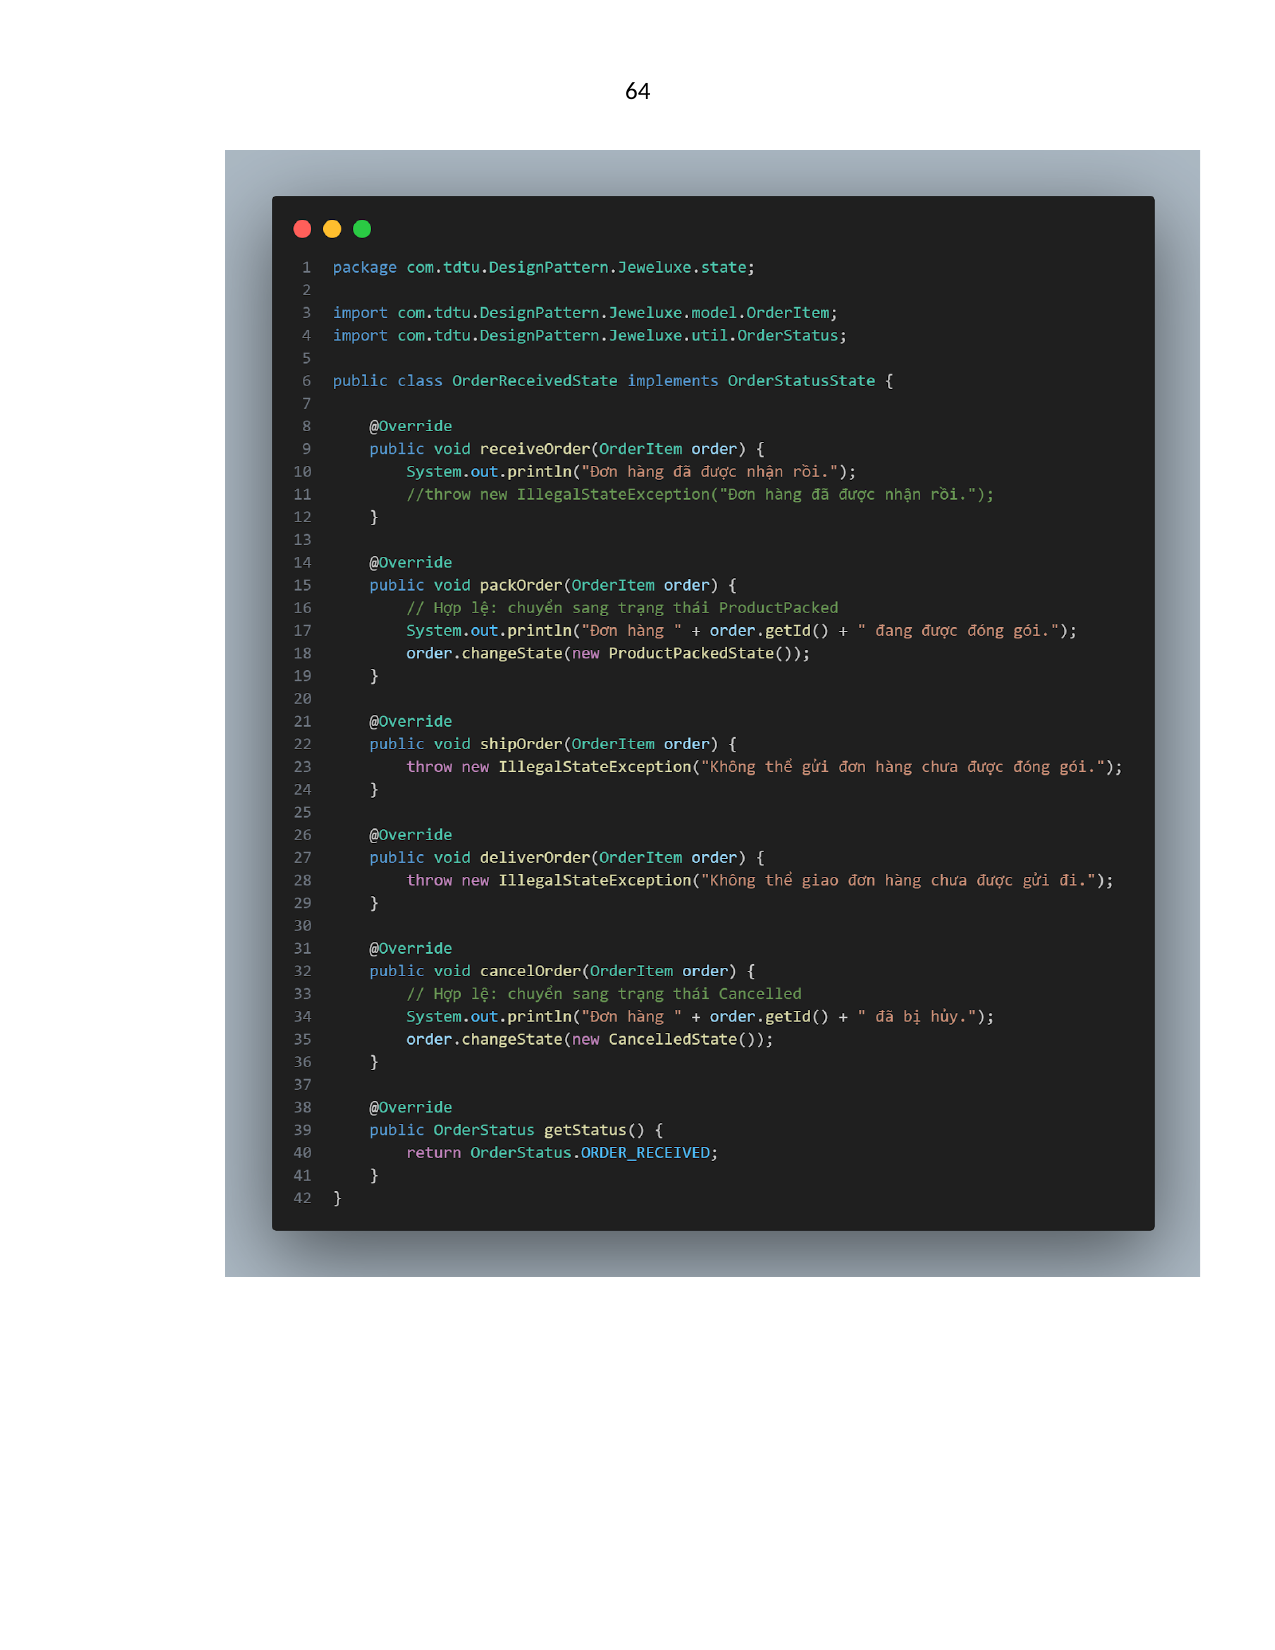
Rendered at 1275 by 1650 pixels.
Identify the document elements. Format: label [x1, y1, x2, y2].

picture [225, 150, 1200, 1277]
